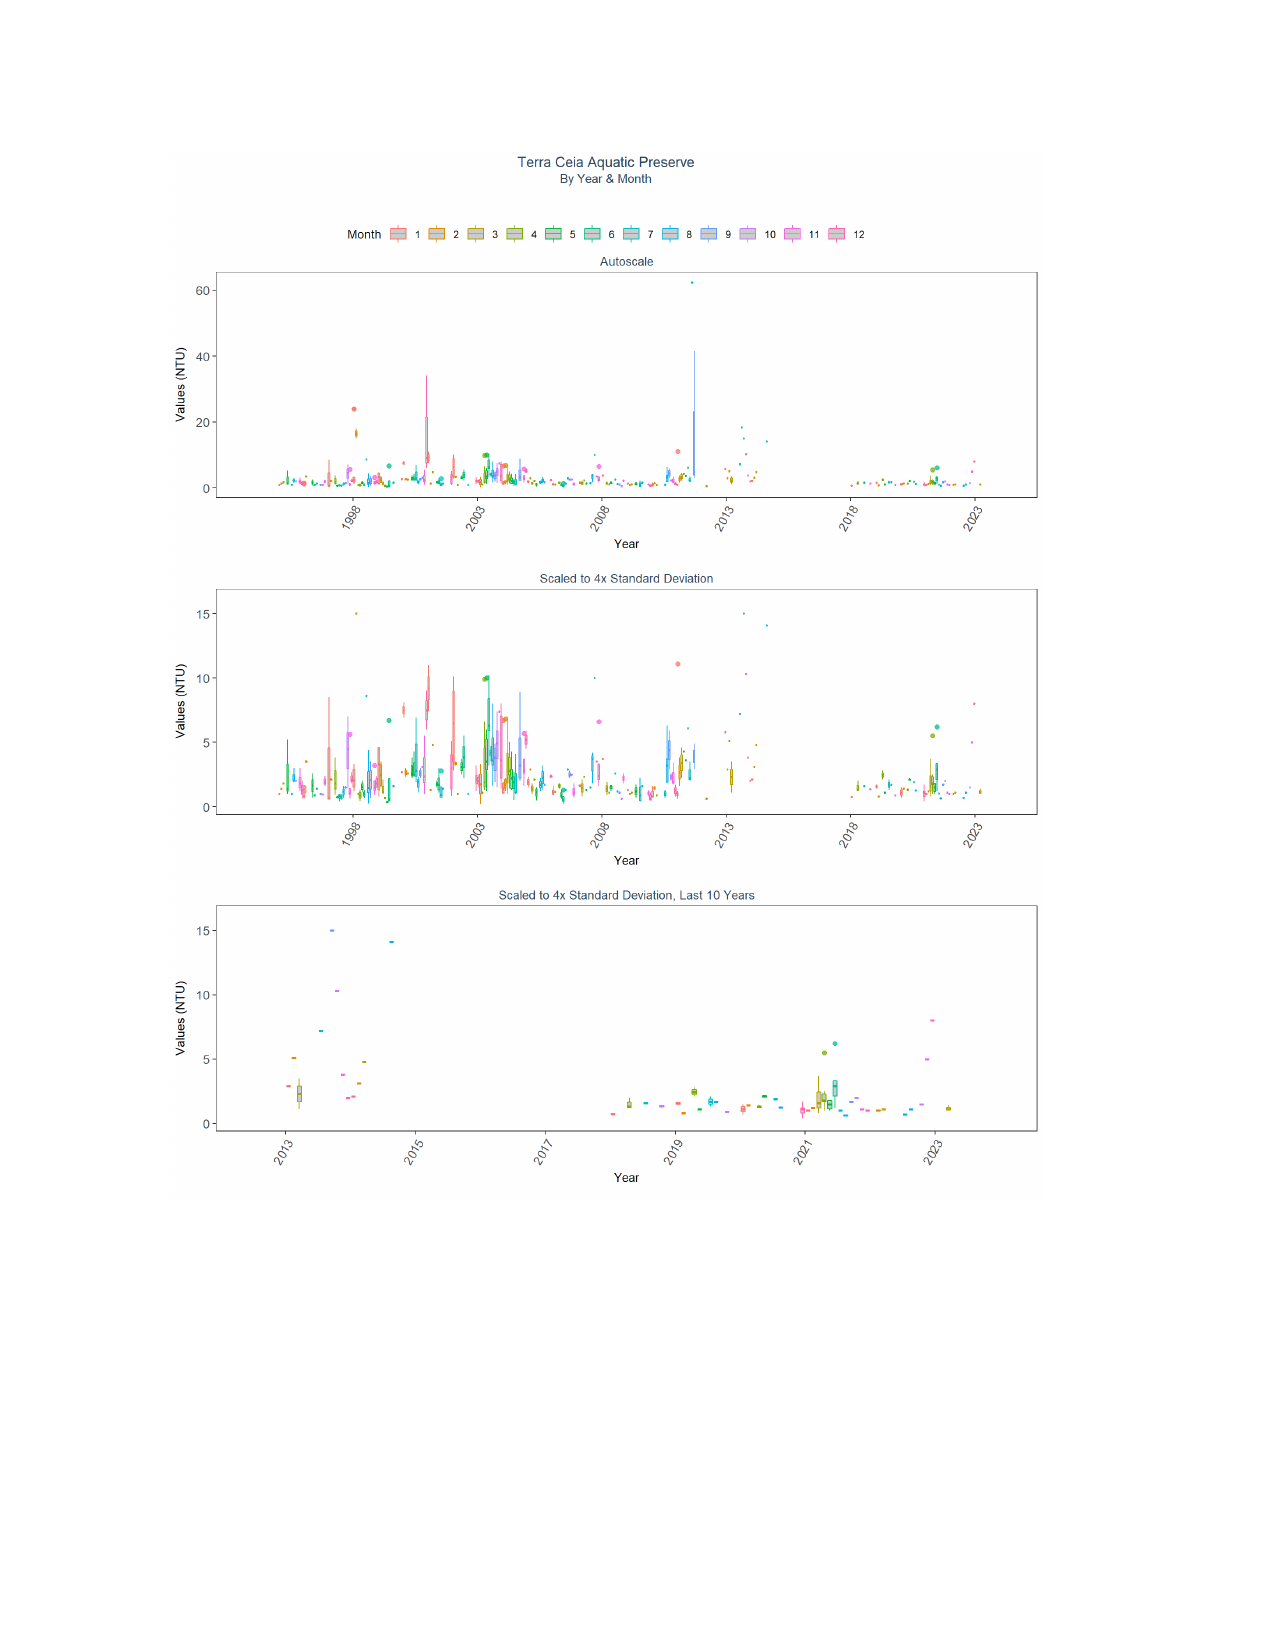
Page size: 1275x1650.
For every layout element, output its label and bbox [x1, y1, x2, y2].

picture [168, 150, 1044, 1200]
